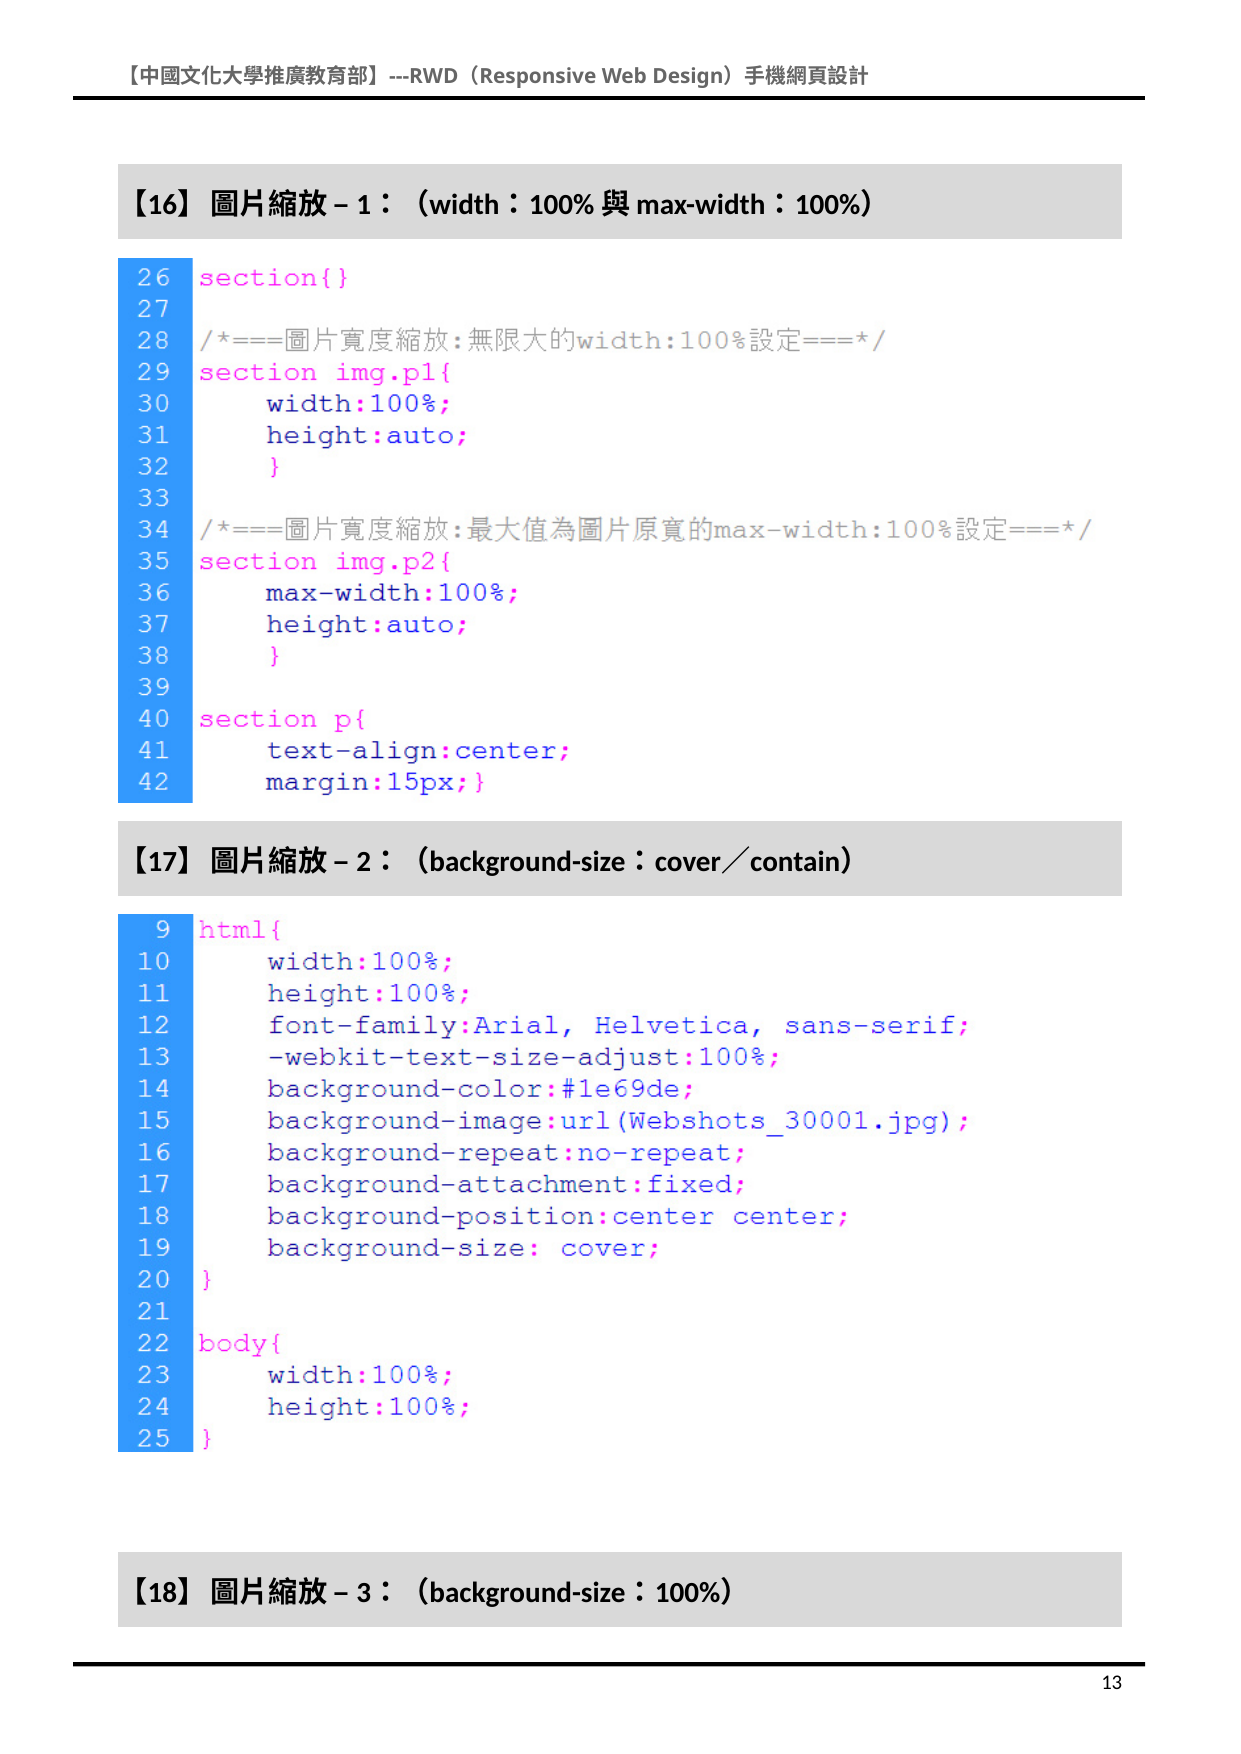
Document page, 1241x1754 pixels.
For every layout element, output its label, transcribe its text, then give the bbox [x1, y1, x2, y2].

picture [118, 914, 1010, 1452]
picture [118, 258, 1123, 803]
list 圖片縮放 – 3：（background-size：100%） [118, 1552, 1122, 1627]
list 圖片縮放 – 2：（background-size：cover／contain） [118, 821, 1122, 896]
list 圖片縮放 – 1：（width：100% 與max-width：100%） [118, 164, 1122, 239]
